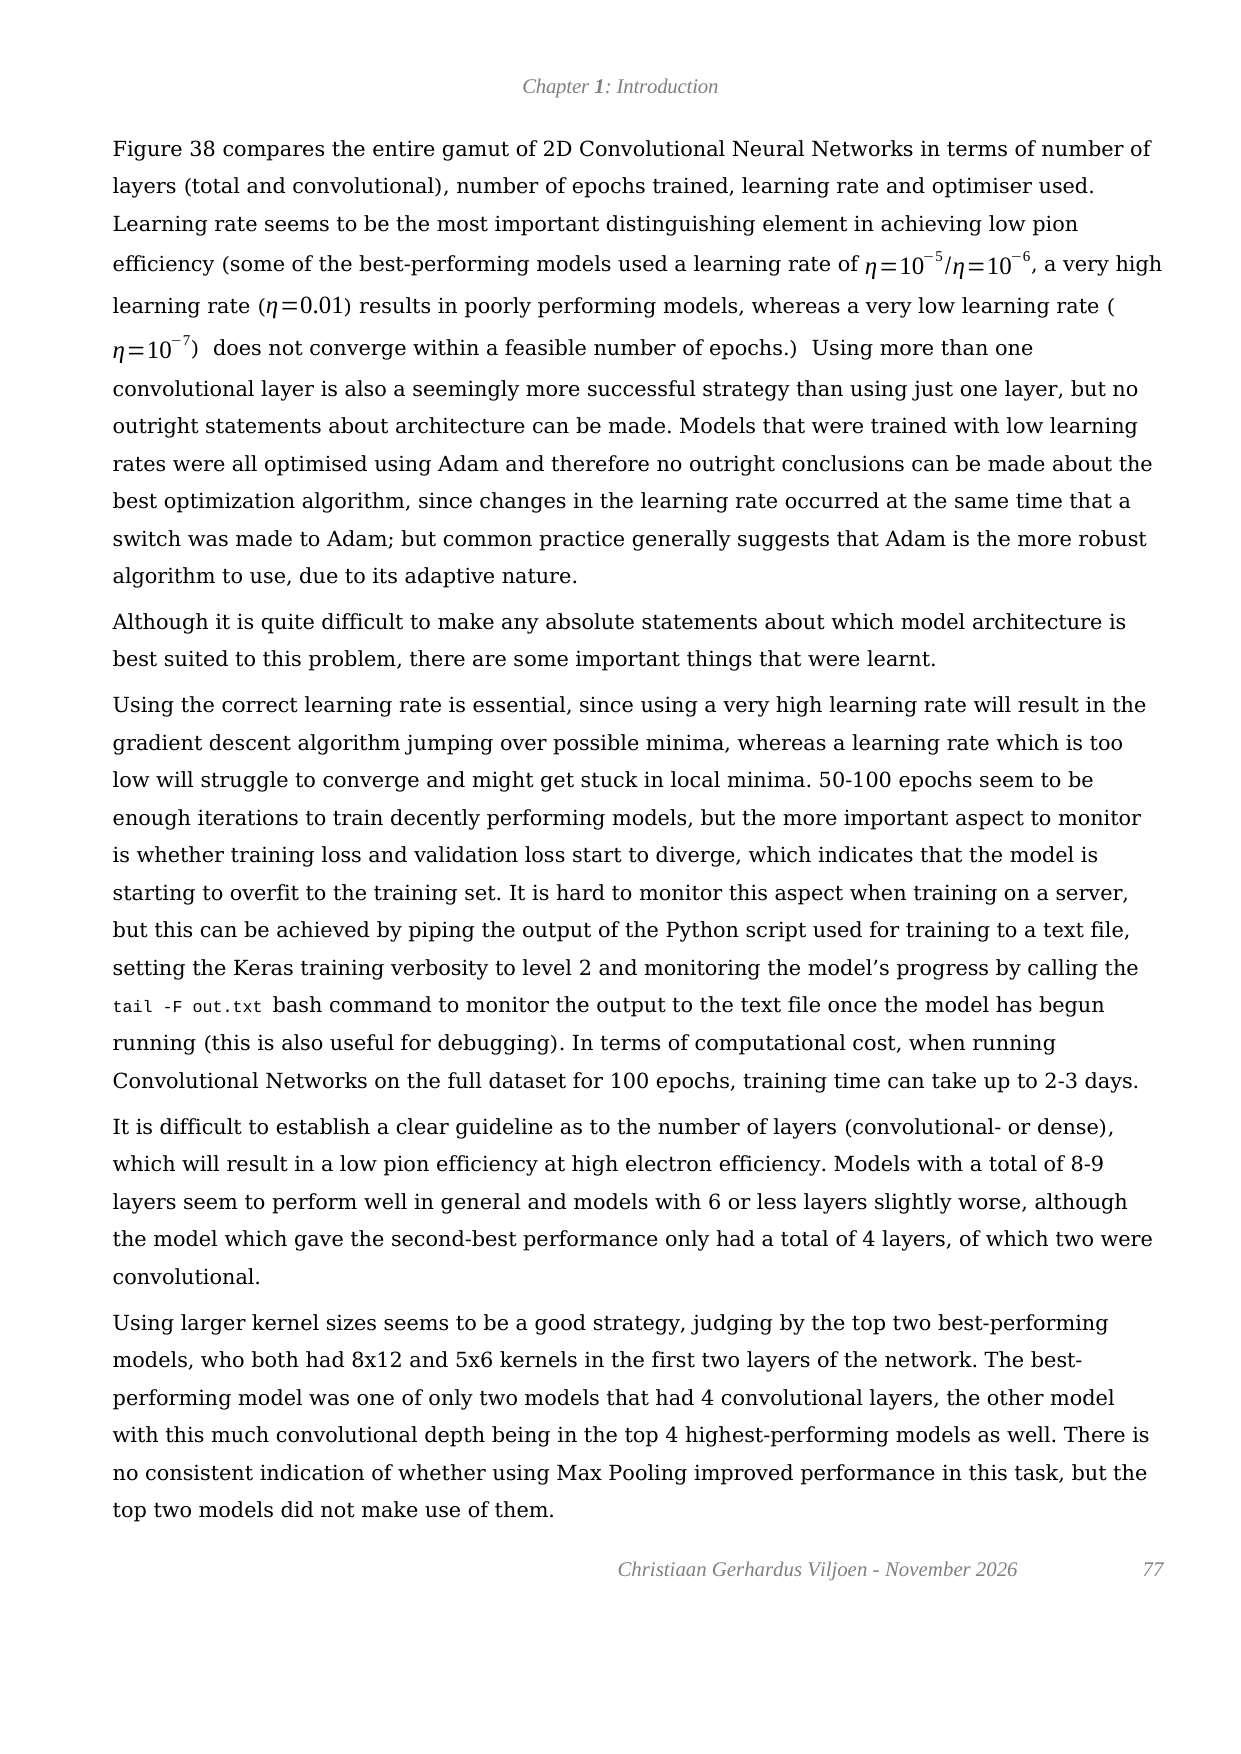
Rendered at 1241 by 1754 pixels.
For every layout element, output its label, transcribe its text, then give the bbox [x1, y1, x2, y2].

text Although it is quite difficult to make any absolute statements about which model architecture is best suited to this problem, there are some important things that were learnt. [112, 609, 1165, 671]
text Using the correct learning rate is essential, since using a very high learning rate will result in the gradient descent algorithm jumping over possible minima, whereas a learning rate which is too low will struggle to converge and might get stuck in local minima. 50-100 epochs seem to be enough iterations to train decently performing models, but the more important aspect to monitor is whether training loss and validation loss start to diverge, which indicates that the model is starting to overfit to the training set. It is hard to monitor this aspect when training on a server, but this can be achieved by piping the output of the Python script used for training to a text file, setting the Keras training verbosity to level 2 and monitoring the model’s progress by calling the tail -F out.txt bash command to monitor the output to the text file once the model has begun running (this is also useful for debugging). In terms of computational cost, when running Convolutional Networks on the full dataset for 100 epochs, training time can take up to 2-3 days. [112, 692, 1165, 1093]
text It is difficult to establish a clear guideline as to the number of layers (convolutional- or dense), which will result in a low pion efficiency at high electron efficiency. Models with a total of 8-9 layers seem to perform well in general and models with 6 or less layers slightly worse, although the model which gave the second-best performance only had a total of 4 layers, of which two were convolutional. [112, 1113, 1165, 1288]
text Using larger kernel sizes seems to be a good strategy, judging by the top two best-performing models, who both had 8x12 and 5x6 kernels in the first two layers of the network. The best-performing model was one of only two models that had 4 convolutional layers, the other model with this much convolutional depth being in the top 4 highest-performing models as well. There is no consistent indication of whether using Max Pooling improved performance in this task, but the top two models did not make use of them. [112, 1309, 1165, 1522]
